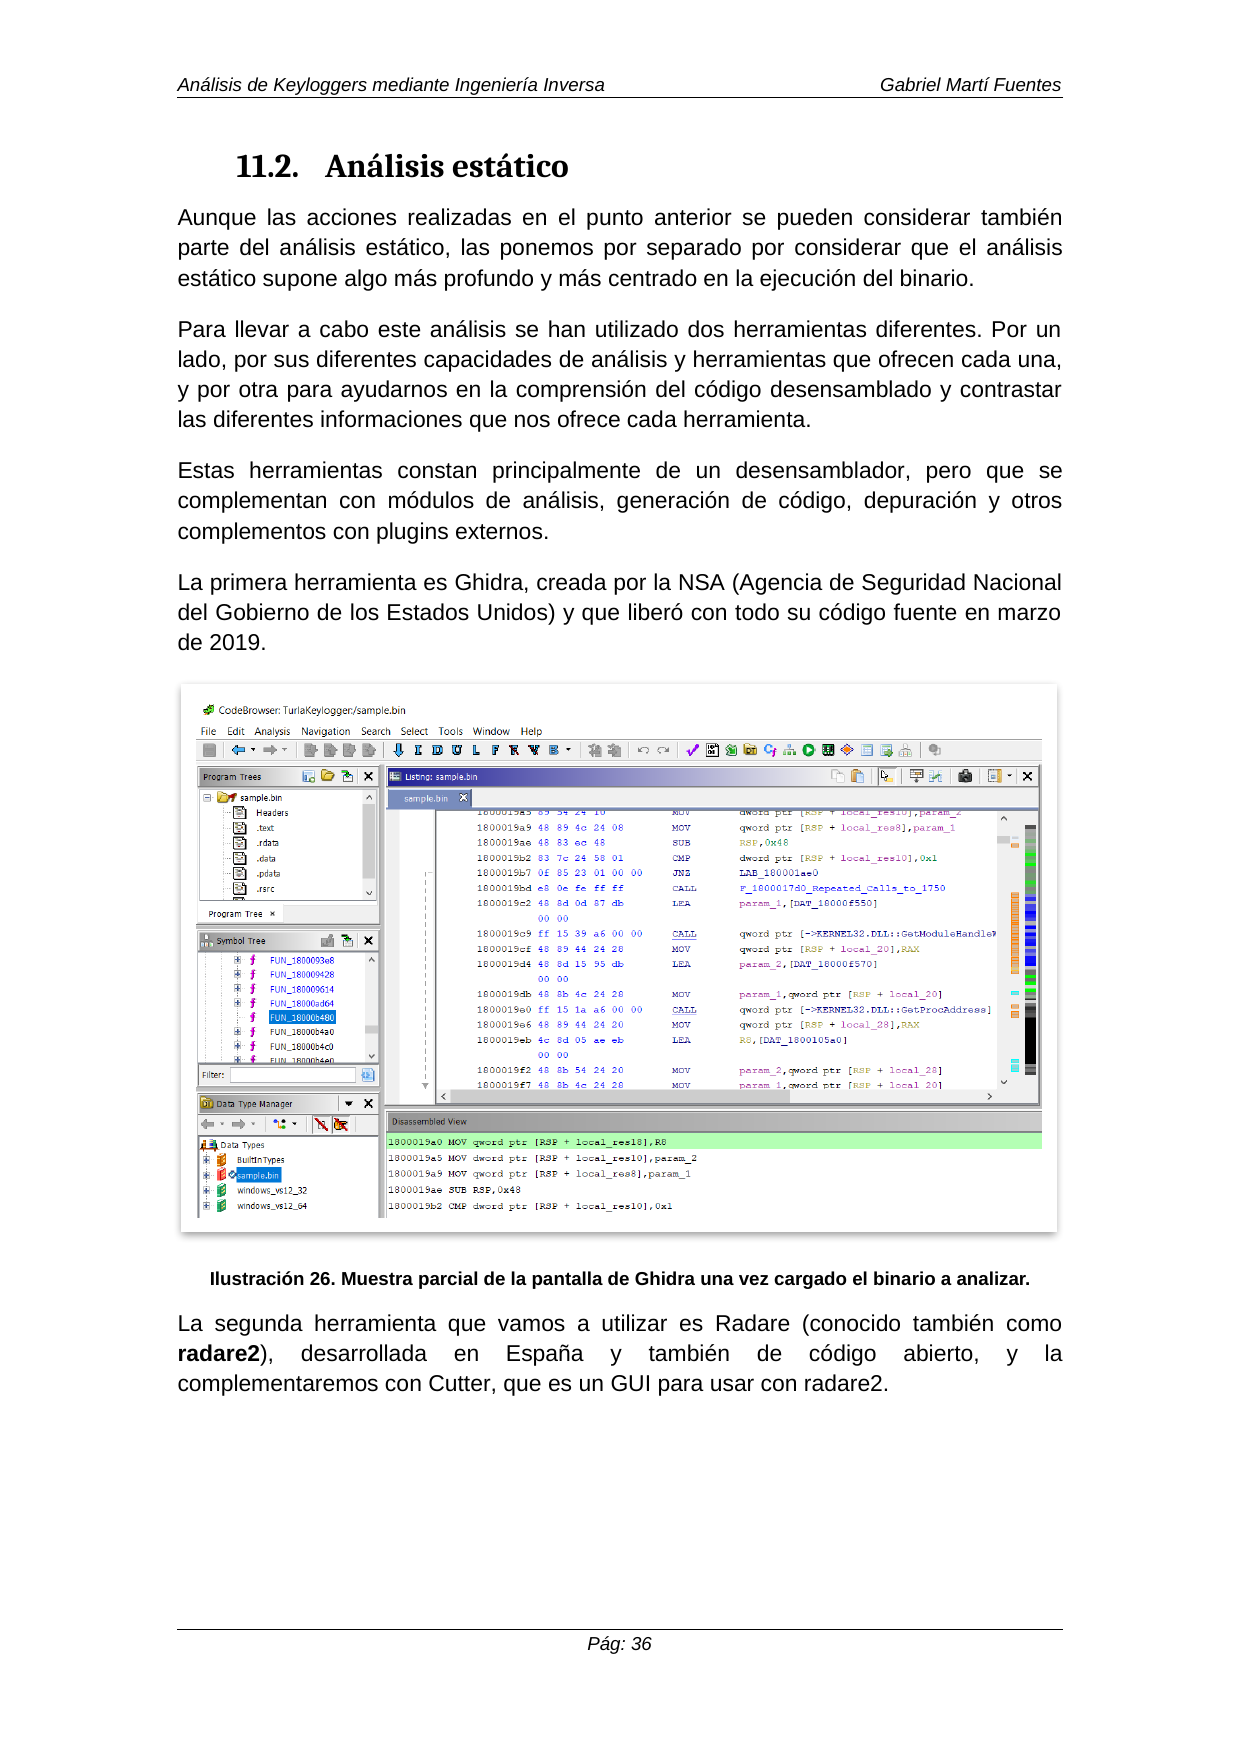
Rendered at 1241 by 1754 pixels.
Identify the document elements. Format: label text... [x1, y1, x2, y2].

subtitle Análisis estático [236, 148, 1063, 186]
text Para llevar a cabo este análisis se han utilizado dos herramientas diferentes. Por un lado, por sus diferentes capacidades de análisis y herramientas que ofrecen cada una, y por otra para ayudarnos en la comprensión del código desensamblado y contrastar las diferentes informaciones que nos ofrece cada herramienta. [177, 316, 1063, 433]
text La primera herramienta es Ghidra, creada por la NSA (Agencia de Seguridad Nacional del Gobierno de los Estados Unidos) y que liberó con todo su código fuente en marzo de 2019. [177, 569, 1063, 656]
picture [196, 699, 1042, 1218]
text Estas herramientas constan principalmente de un desensamblador, pero que se complementan con módulos de análisis, generación de código, depuración y otros complementos con plugins externos. [177, 457, 1063, 544]
text La segunda herramienta que vamos a utilizar es Radare (conocido también como radare2), desarrollada en España y también de código abierto, y la complementaremos con Cutter, que es un GUI para usar con radare2. [177, 1310, 1063, 1397]
text Aunque las acciones realizadas en el punto anterior se pueden considerar también parte del análisis estático, las ponemos por separado por considerar que el análisis estático supone algo más profundo y más centrado en la ejecución del binario. [177, 204, 1063, 291]
